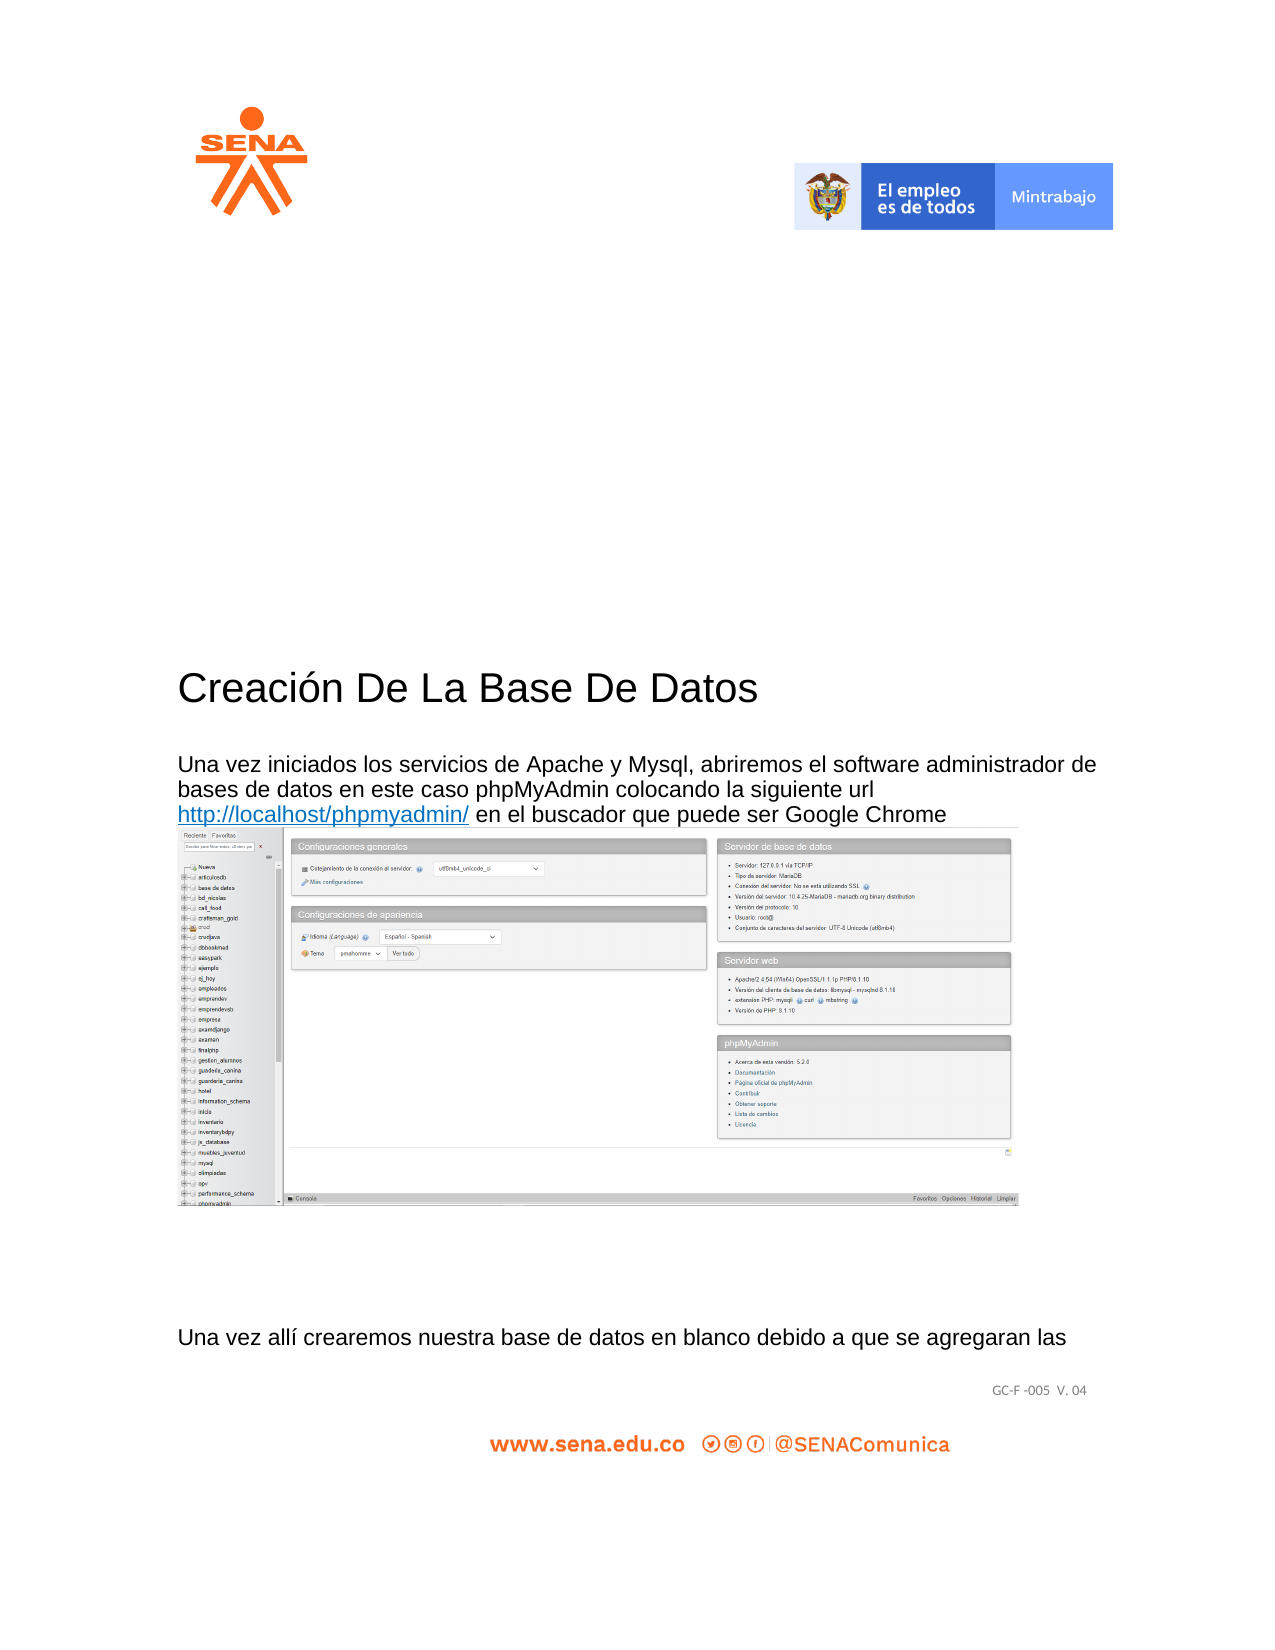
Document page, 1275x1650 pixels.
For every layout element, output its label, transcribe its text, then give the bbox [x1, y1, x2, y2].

picture [794, 163, 1114, 230]
picture [177, 827, 1019, 1206]
picture [478, 1423, 960, 1464]
picture [177, 85, 325, 233]
subtitle Creación De La Base De Datos [177, 663, 1098, 711]
text Una vez iniciados los servicios de Apache y Mysql, abriremos el software administrador de bases de datos en este caso phpMyAdmin colocando la siguiente url http://localhost/phpmyadmin/ en el buscador que puede ser Google Chrome [177, 753, 1098, 827]
